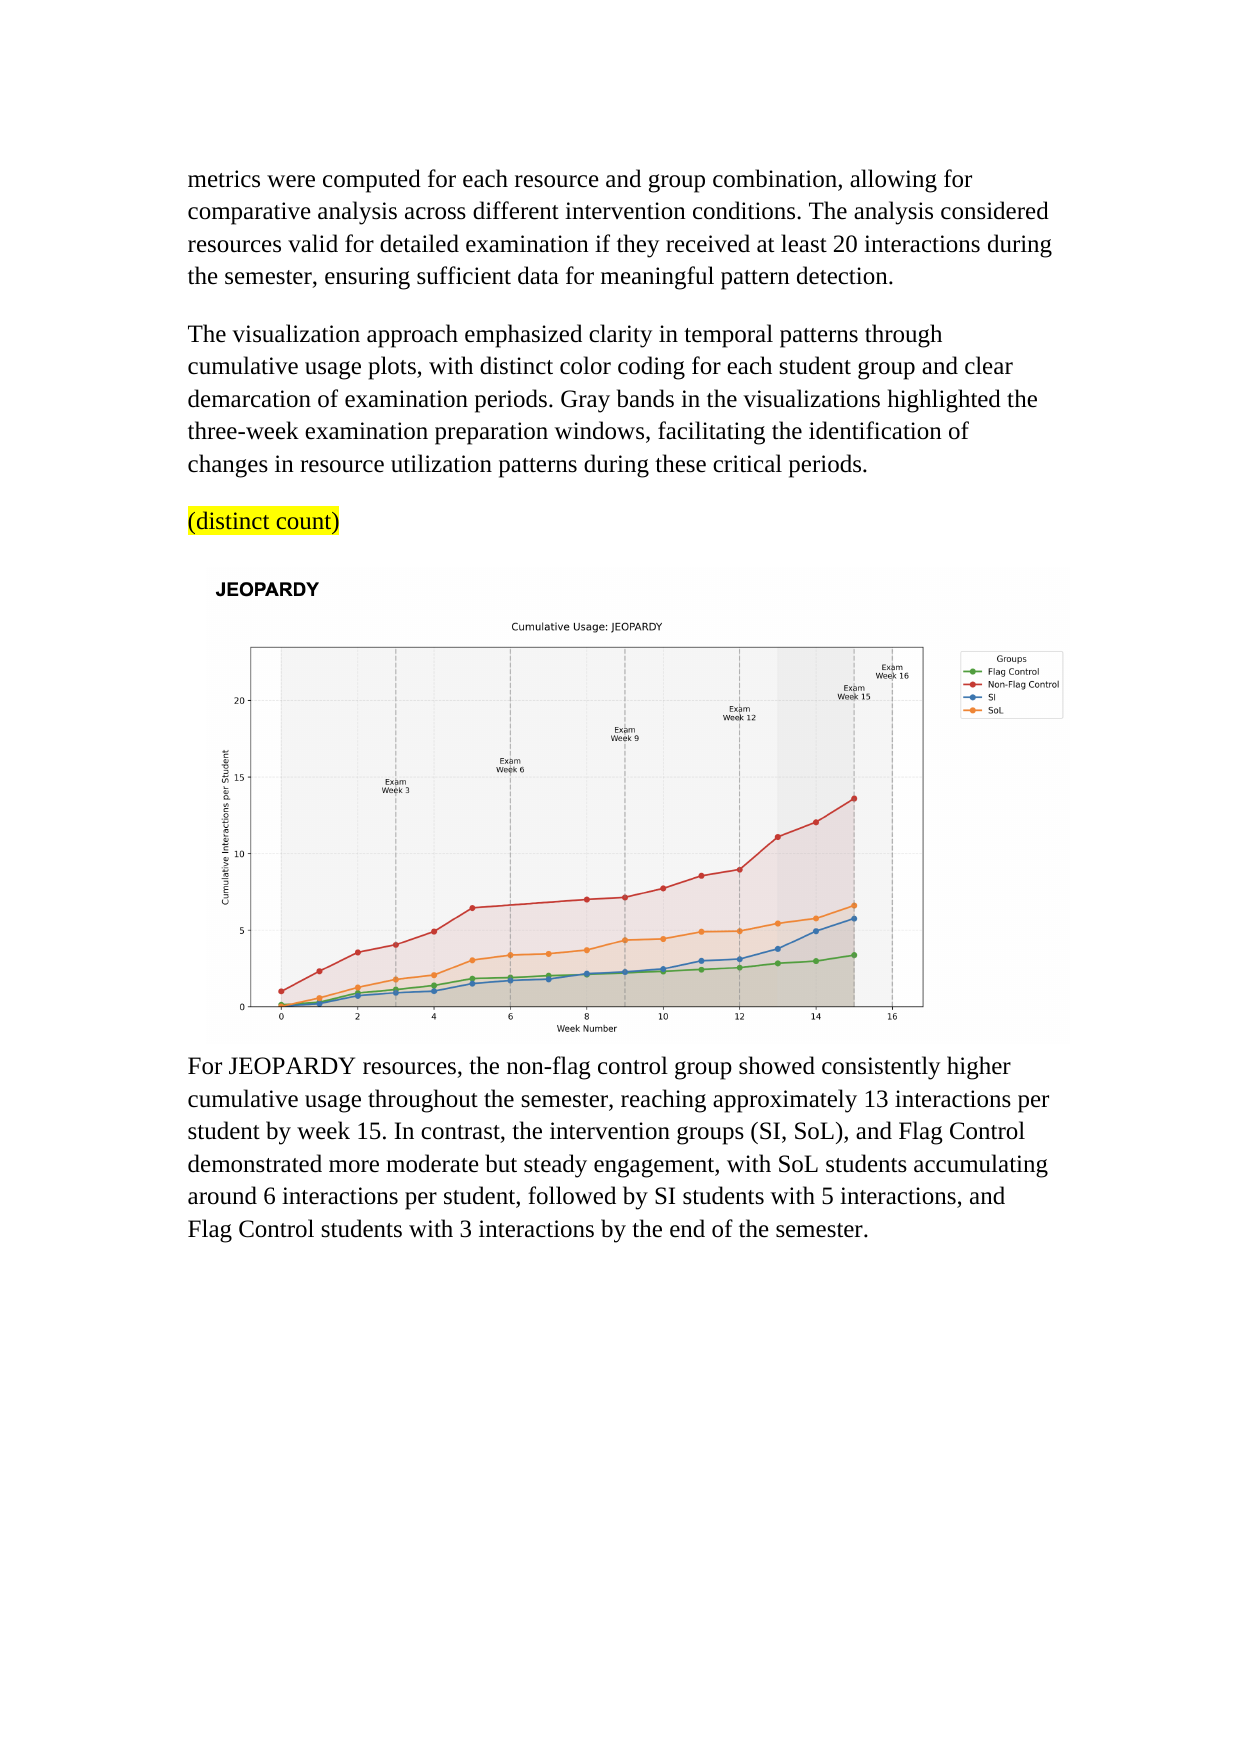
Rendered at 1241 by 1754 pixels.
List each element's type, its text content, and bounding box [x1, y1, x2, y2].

text For JEOPARDY resources, the non-flag control group showed consistently higher cumulative usage throughout the semester, reaching approximately 13 interactions per student by week 15. In contrast, the intervention groups (SI, SoL), and Flag Control demonstrated more moderate but steady engagement, with SoL students accumulating around 6 interactions per student, followed by SI students with 5 interactions, and Flag Control students with 3 interactions by the end of the semester. [187, 562, 1053, 1244]
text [187, 162, 1053, 292]
text (distinct count) [187, 504, 1053, 537]
text The visualization approach emphasized clarity in temporal patterns through cumulative usage plots, with distinct color coding for each student group and clear demarcation of examination periods. Gray bands in the visualizations highlighted the three-week examination preparation windows, facilitating the identification of changes in resource utilization patterns during these critical periods. [187, 317, 1053, 479]
